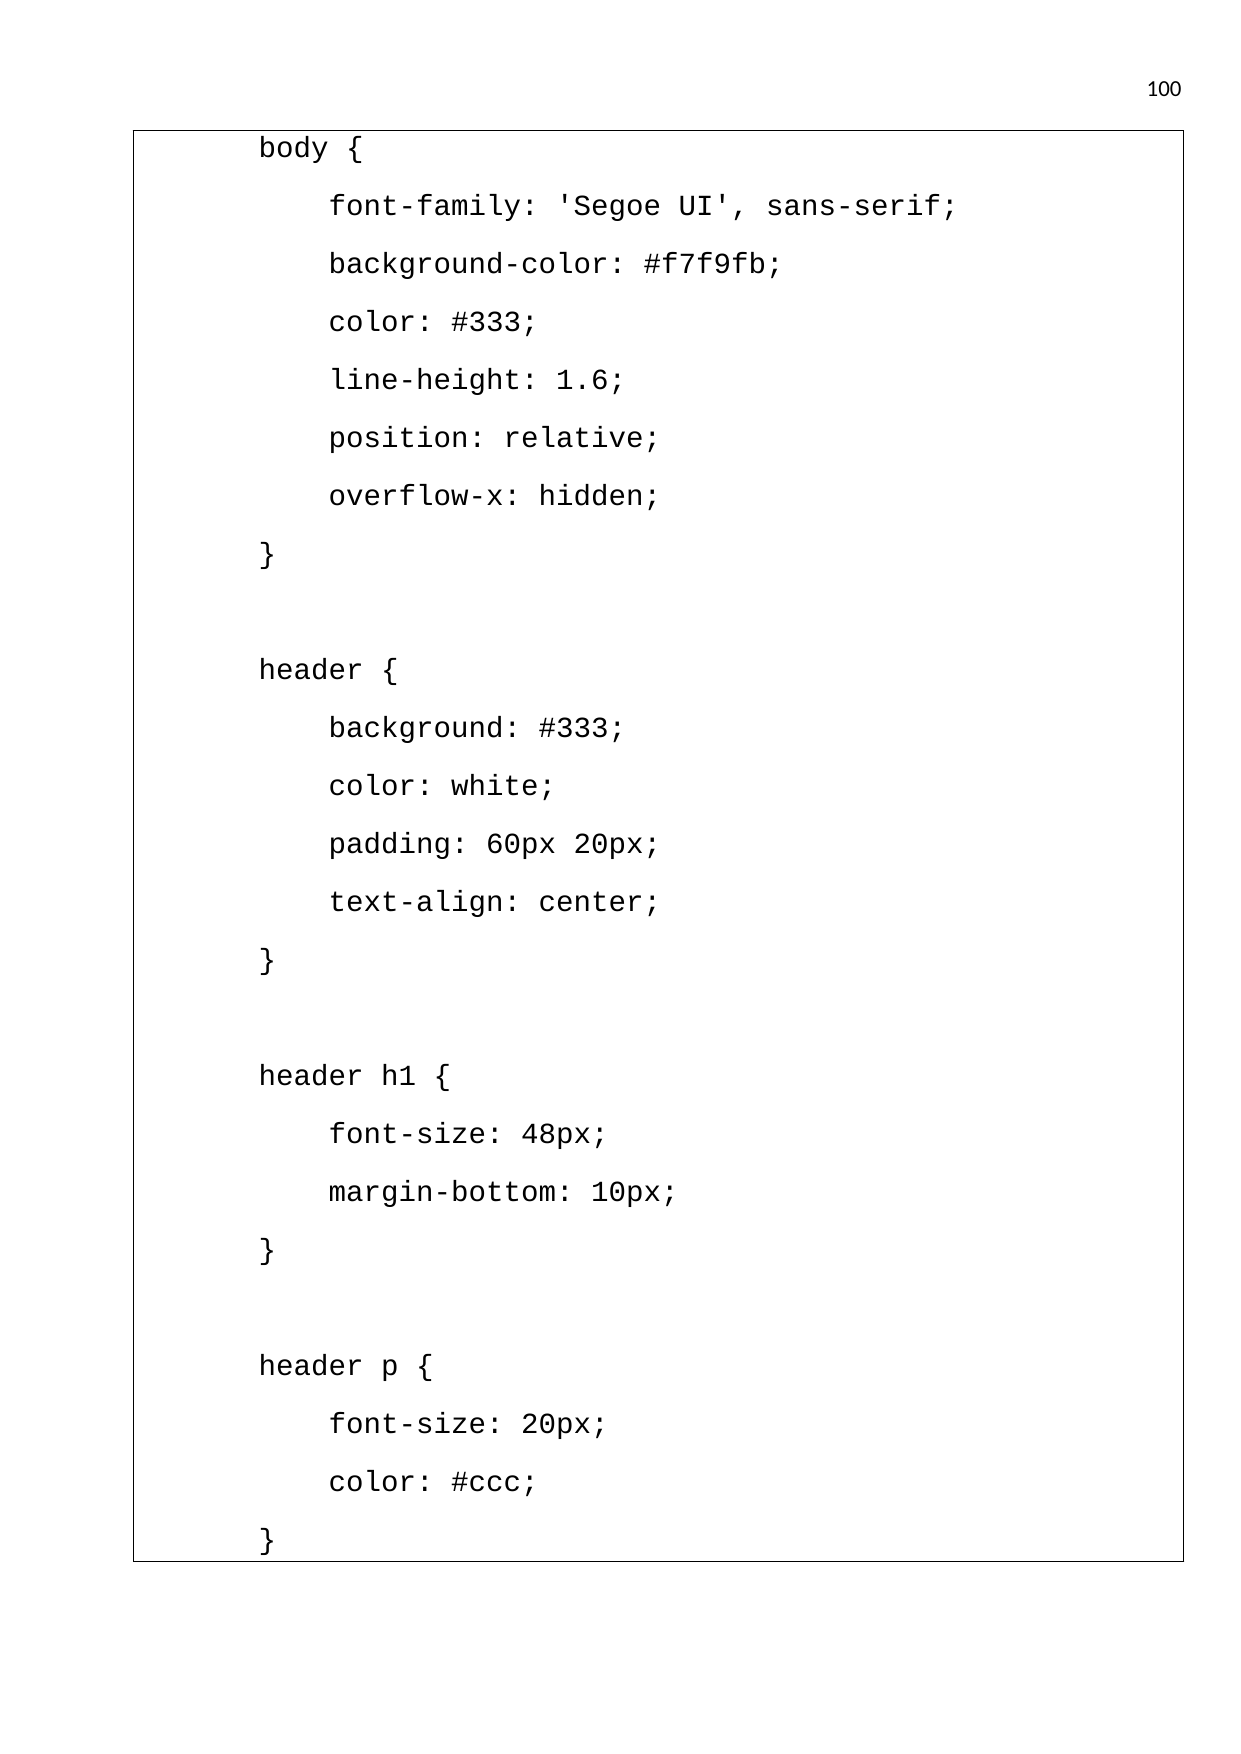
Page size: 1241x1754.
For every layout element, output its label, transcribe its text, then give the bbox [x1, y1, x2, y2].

text color: white; [134, 768, 1183, 804]
text font-size: 48px; [134, 1116, 1183, 1152]
text color: #ccc; [134, 1464, 1183, 1501]
text text-align: center; [134, 884, 1183, 920]
text line-height: 1.6; [134, 362, 1183, 398]
text } [134, 1232, 1183, 1268]
text font-family: 'Segoe UI', sans-serif; [134, 188, 1183, 224]
text header h1 { [134, 1058, 1183, 1094]
text header { [134, 652, 1183, 688]
text header p { [134, 1348, 1183, 1384]
text margin-bottom: 10px; [134, 1174, 1183, 1210]
text body { [134, 131, 1183, 166]
text position: relative; [134, 420, 1183, 456]
text background-color: #f7f9fb; [134, 246, 1183, 282]
text } [134, 942, 1183, 978]
text } [134, 536, 1183, 572]
text font-size: 20px; [134, 1406, 1183, 1442]
text overflow-x: hidden; [134, 478, 1183, 514]
text padding: 60px 20px; [134, 826, 1183, 862]
text background: #333; [134, 710, 1183, 746]
text } [134, 1522, 1183, 1561]
text color: #333; [134, 304, 1183, 340]
